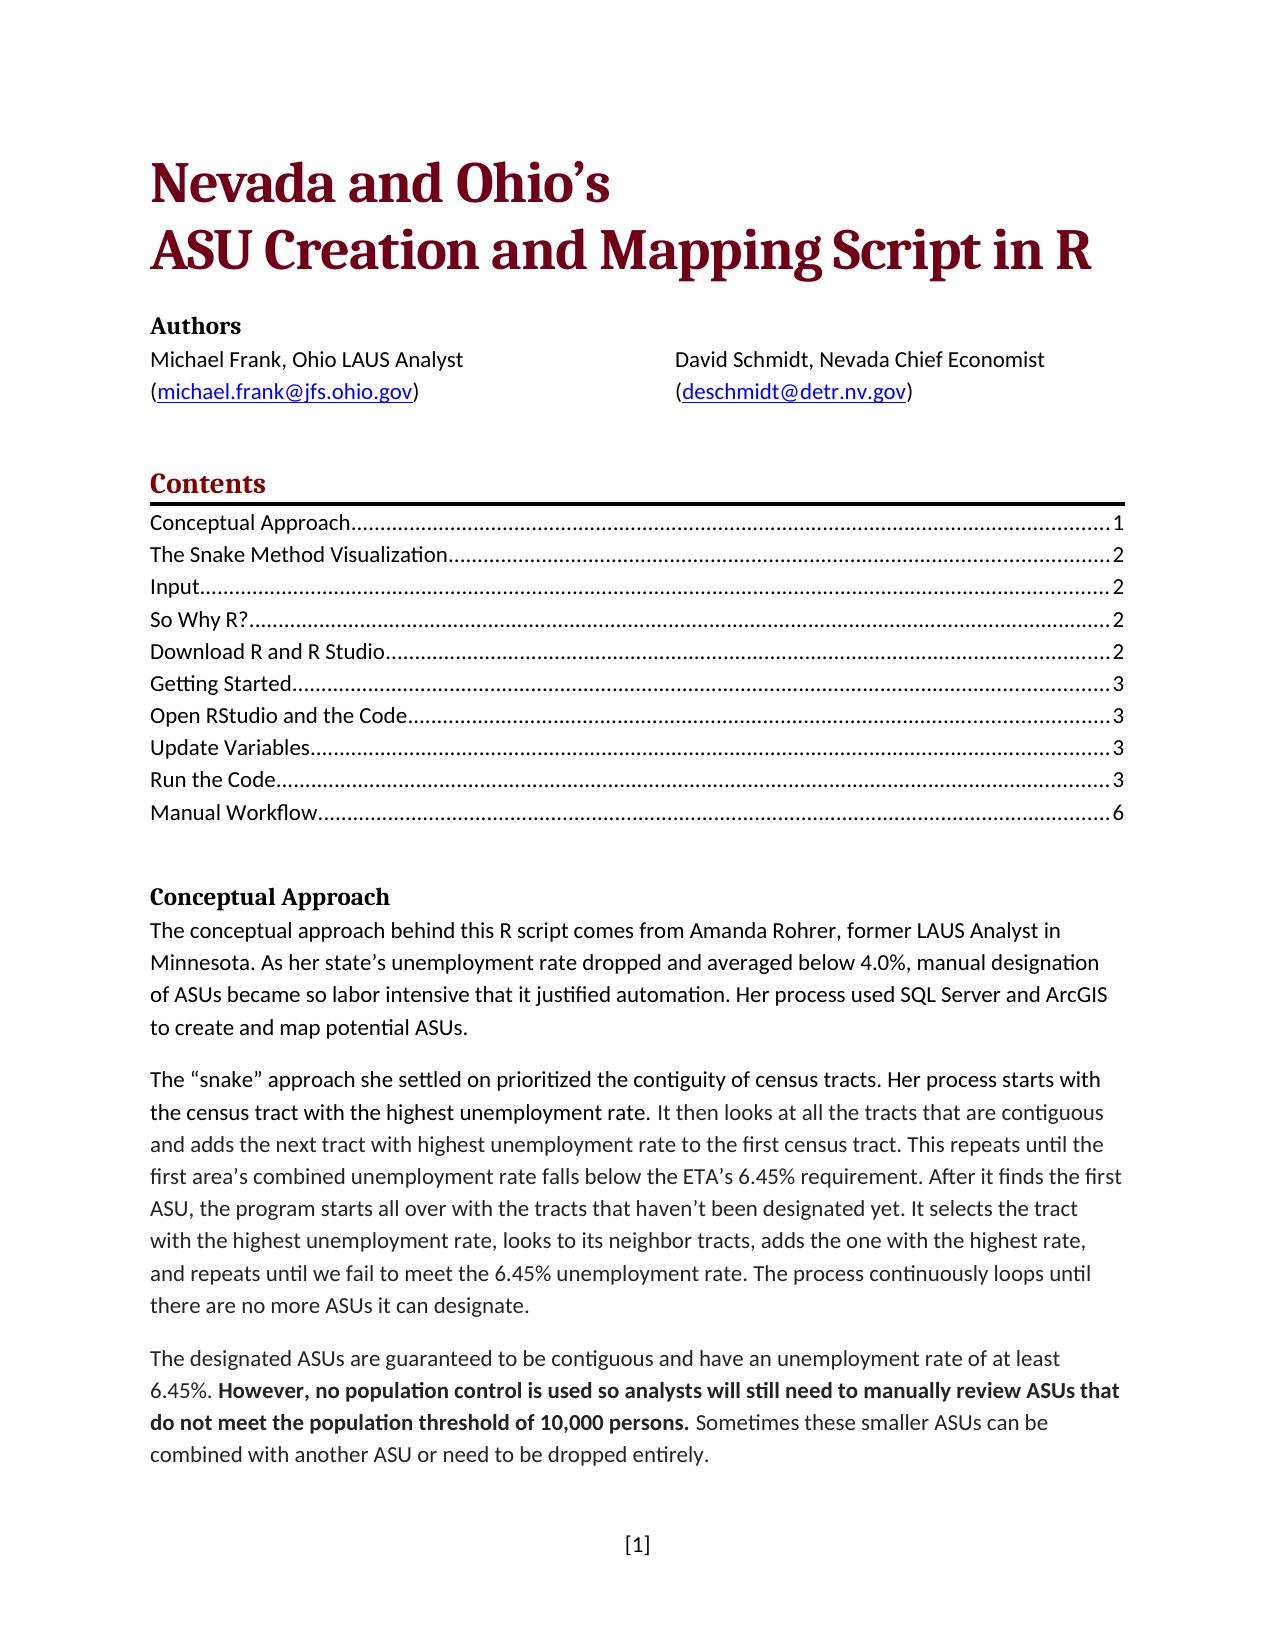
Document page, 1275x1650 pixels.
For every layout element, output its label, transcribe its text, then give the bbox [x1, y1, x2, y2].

title ASU Creation and Mapping Script in R [150, 217, 1125, 284]
text David Schmidt, Nevada Chief Economist [675, 345, 1125, 373]
text (deschmidt@detr.nv.gov) [675, 377, 1125, 405]
text The designated ASUs are guaranteed to be contiguous and have an unemployment rate of at least 6.45%. However, no population control is used so analysts will still need to manually review ASUs that do not meet the population threshold of 10,000 persons. Sometimes these smaller ASUs can be combined with another ASU or need to be dropped entirely. [150, 1344, 1125, 1468]
title Nevada and Ohio’s [150, 150, 1125, 217]
text The “snake” approach she settled on prioritized the contiguity of census tracts. Her process starts with the census tract with the highest unemployment rate. It then looks at all the tracts that are contiguous and adds the next tract with highest unemployment rate to the first census tract. This repeats until the first area’s combined unemployment rate falls below the ETA’s 6.45% requirement. After it finds the first ASU, the program starts all over with the tracts that haven’t been designated yet. It selects the tract with the highest unemployment rate, looks to its neighbor tracts, adds the one with the highest rate, and repeats until we fail to meet the 6.45% unemployment rate. The process continuously loops until there are no more ASUs it can designate. [150, 1066, 1125, 1319]
text Authors [150, 312, 1125, 341]
text (michael.frank@jfs.ohio.gov) [150, 377, 600, 405]
subtitle Conceptual Approach [150, 883, 1125, 912]
text Michael Frank, Ohio LAUS Analyst [150, 345, 600, 373]
text The conceptual approach behind this R script comes from Amanda Rohrer, former LAUS Analyst in Minnesota. As her state’s unemployment rate dropped and averaged below 4.0%, manual designation of ASUs became so labor intensive that it justified automation. Her process used SQL Server and ArcGIS to create and map potential ASUs. [150, 916, 1125, 1041]
